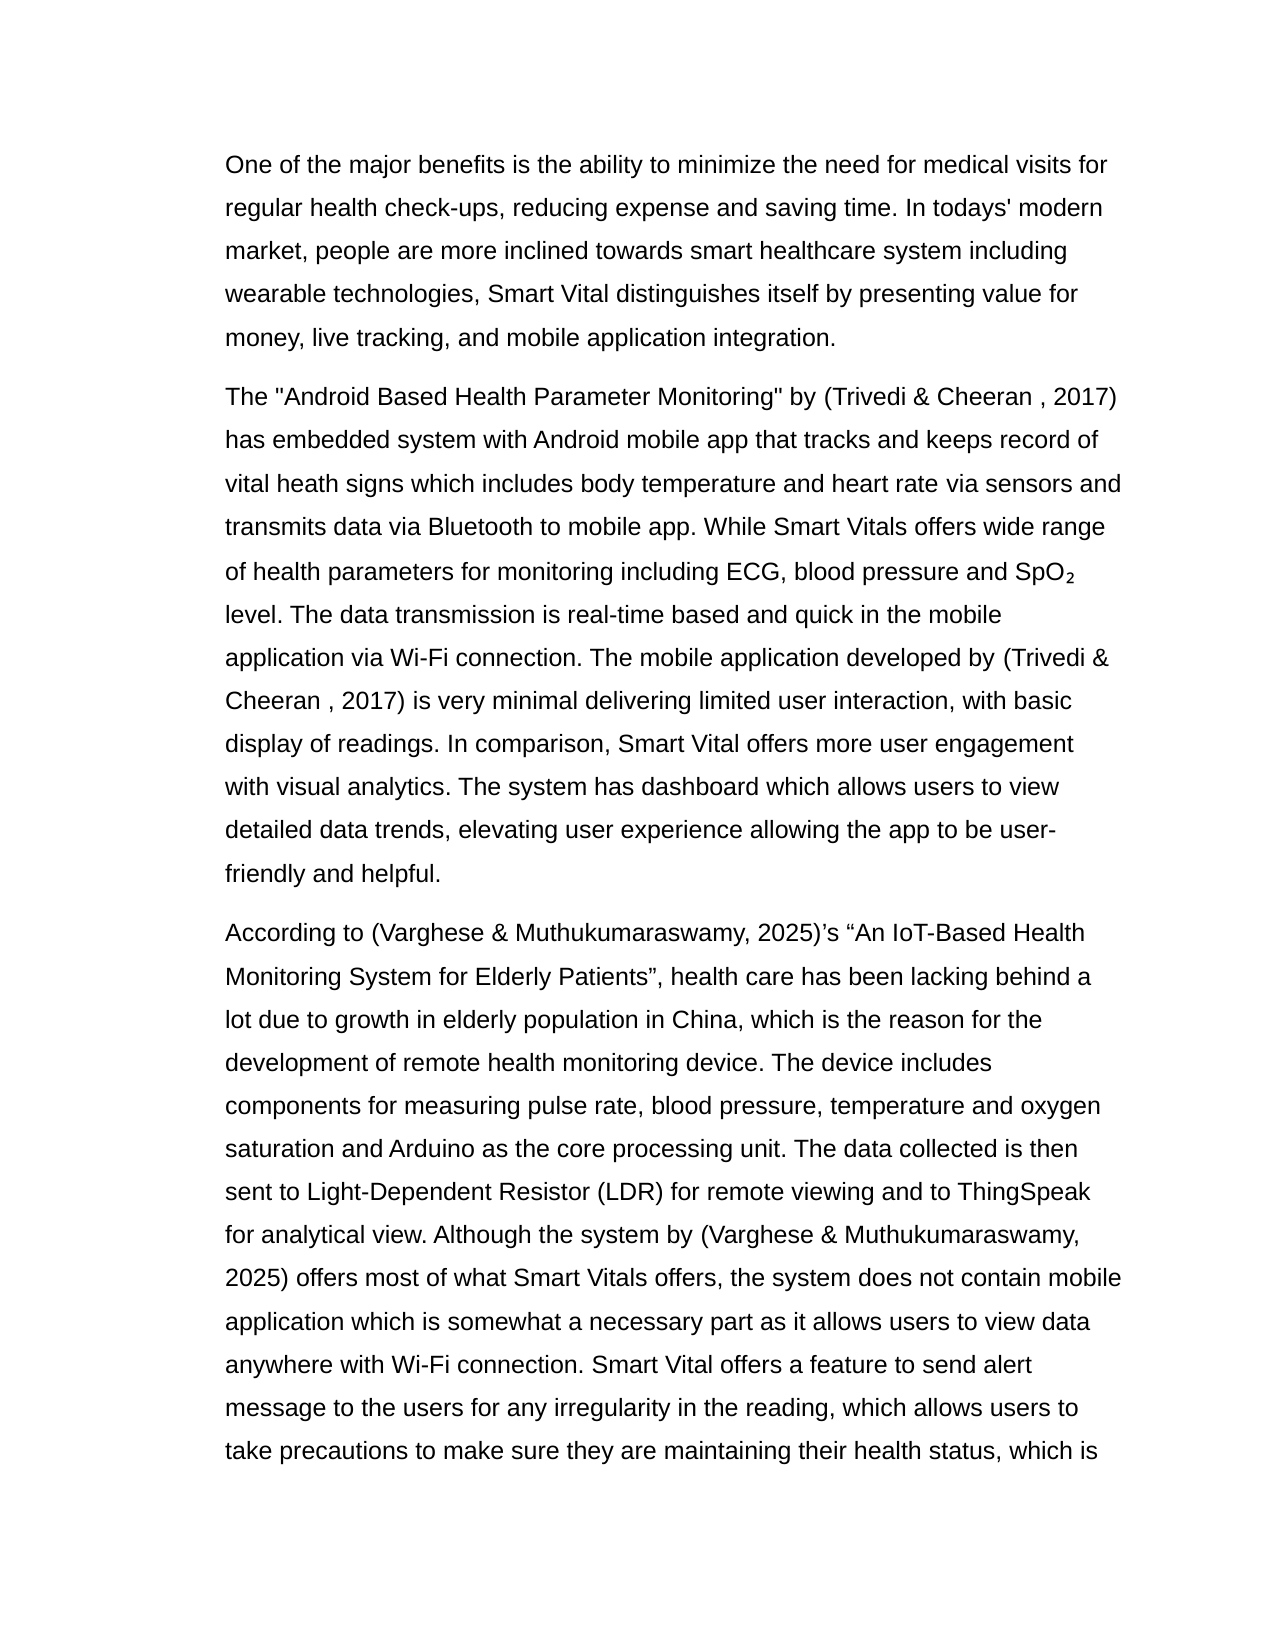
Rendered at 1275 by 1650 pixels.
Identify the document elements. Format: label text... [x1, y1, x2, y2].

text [225, 150, 1125, 351]
text The "Android Based Health Parameter Monitoring" by has embedded system with Android mobile app that tracks and keeps record of vital heath signs which includes body temperature and heart rate via sensors and transmits data via Bluetooth to mobile app. While Smart Vitals offers wide range of health parameters for monitoring including ECG, blood pressure and SpO₂ level. The data transmission is real-time based and quick in the mobile application via Wi-Fi connection. The mobile application developed by is very minimal delivering limited user interaction, with basic display of readings. In comparison, Smart Vital offers more user engagement with visual analytics. The system has dashboard which allows users to view detailed data trends, elevating user experience allowing the app to be user-friendly and helpful. [225, 382, 1125, 887]
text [225, 918, 1125, 1465]
